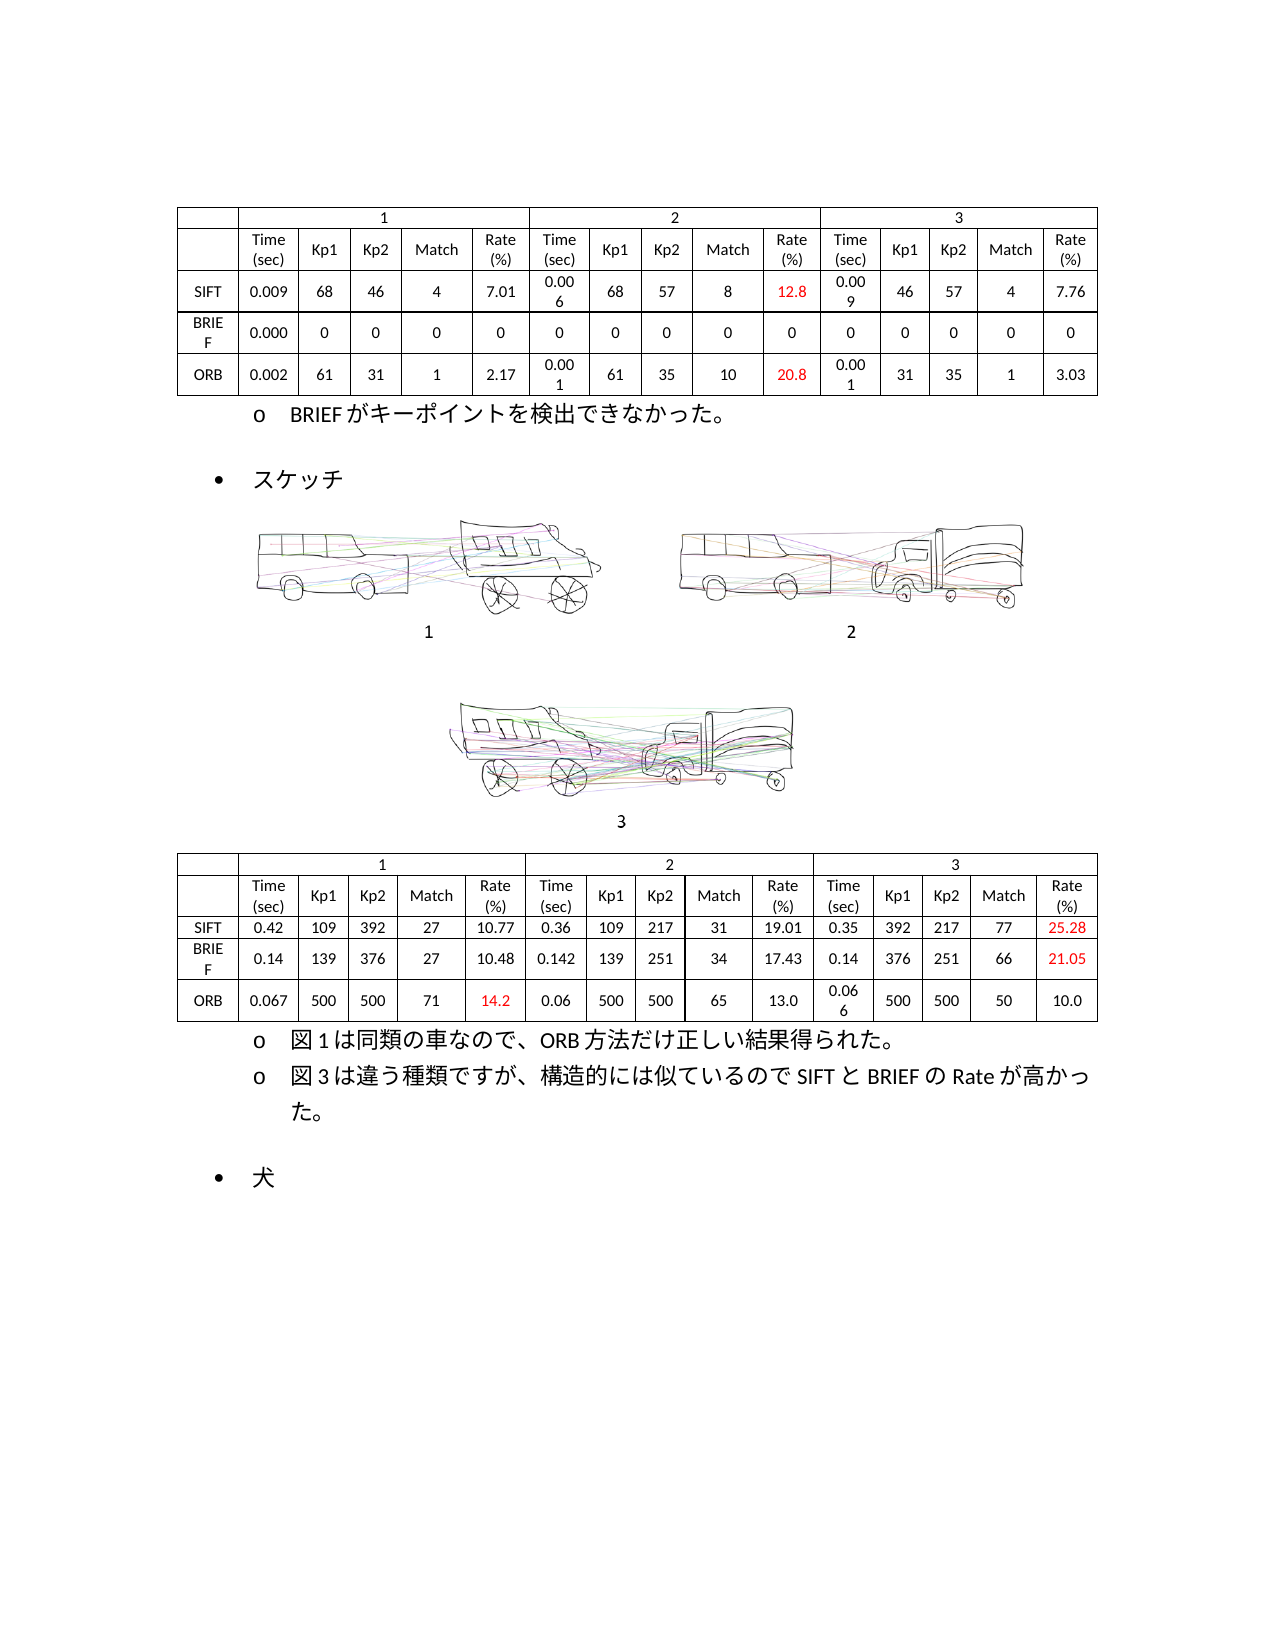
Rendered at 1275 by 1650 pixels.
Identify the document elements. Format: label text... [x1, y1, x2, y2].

table_header 3 [821, 208, 1097, 228]
table_cell 0 [764, 313, 820, 353]
table_cell Kp1 [299, 876, 348, 916]
table_header 3 [814, 854, 1097, 874]
table_cell 61 [590, 354, 641, 395]
table_cell 392 [349, 917, 397, 937]
table_cell 35 [642, 354, 692, 395]
table_cell 217 [636, 917, 684, 937]
table_cell 0 [1044, 313, 1097, 353]
table_cell 13.0 [753, 980, 813, 1021]
table_cell [178, 876, 238, 916]
table_cell SIFT [178, 271, 238, 311]
table_cell 10 [693, 354, 763, 395]
table_cell 65 [686, 980, 752, 1021]
table_cell Time (sec) [239, 229, 298, 270]
table_cell 27 [398, 917, 465, 937]
table_cell 500 [923, 980, 970, 1021]
table_cell ORB [178, 354, 238, 395]
table_cell 0.066 [814, 980, 873, 1021]
table_cell Kp1 [587, 876, 635, 916]
table_cell Rate (%) [466, 876, 525, 916]
table_header 1 [239, 208, 529, 228]
table_cell 4 [402, 271, 472, 311]
table_cell 46 [881, 271, 929, 311]
table_cell 0.067 [239, 980, 298, 1021]
table_cell 8 [693, 271, 763, 311]
table_cell 109 [587, 917, 635, 937]
table_cell 0 [402, 313, 472, 353]
list スケッチ [215, 462, 1098, 495]
table_cell Kp2 [636, 876, 684, 916]
table_cell 0.14 [239, 939, 298, 979]
table_cell 139 [299, 939, 348, 979]
table_cell 0.000 [239, 313, 298, 353]
table_cell BRIEF [178, 313, 238, 353]
table_cell Rate (%) [473, 229, 529, 270]
table_cell 0.002 [239, 354, 298, 395]
table_cell 10.77 [466, 917, 525, 937]
table_cell Time (sec) [526, 876, 586, 916]
table_cell 1 [978, 354, 1043, 395]
table_cell 35 [930, 354, 977, 395]
table_cell Rate (%) [1037, 876, 1097, 916]
table_cell Rate (%) [764, 229, 820, 270]
table_cell 4 [978, 271, 1043, 311]
table_cell 68 [590, 271, 641, 311]
table_cell Rate (%) [753, 876, 813, 916]
list 図3は違う種類ですが、構造的には似ているので SIFTとBRIEFの Rateが高かった。 [252, 1058, 1098, 1127]
table_cell ORB [178, 980, 238, 1021]
table_cell 0 [821, 313, 880, 353]
table_cell 31 [881, 354, 929, 395]
table_cell 500 [636, 980, 684, 1021]
table_cell Rate (%) [1044, 229, 1097, 270]
table_cell 14.2 [466, 980, 525, 1021]
table_cell 376 [349, 939, 397, 979]
table_cell SIFT [178, 917, 238, 937]
table_cell 50 [971, 980, 1036, 1021]
table_cell 0.009 [821, 271, 880, 311]
table_cell 0.009 [239, 271, 298, 311]
table_cell Kp2 [923, 876, 970, 916]
table_cell 1 [402, 354, 472, 395]
table_cell 46 [351, 271, 401, 311]
table_cell 0 [642, 313, 692, 353]
table_cell 66 [971, 939, 1036, 979]
table_cell 500 [587, 980, 635, 1021]
table_cell Time (sec) [530, 229, 589, 270]
table_cell 34 [686, 939, 752, 979]
table_cell 17.43 [753, 939, 813, 979]
table_cell Match [971, 876, 1036, 916]
table_cell 0 [530, 313, 589, 353]
table_cell 392 [874, 917, 922, 937]
table_cell Kp1 [874, 876, 922, 916]
table_cell 3.03 [1044, 354, 1097, 395]
table_cell Time (sec) [239, 876, 298, 916]
table_cell 0 [930, 313, 977, 353]
table_cell 20.8 [764, 354, 820, 395]
table_cell 21.05 [1037, 939, 1097, 979]
table_cell 139 [587, 939, 635, 979]
table_cell 0.35 [814, 917, 873, 937]
table_header 2 [526, 854, 813, 874]
table_cell 0 [299, 313, 350, 353]
table_cell 0.42 [239, 917, 298, 937]
table_cell 500 [874, 980, 922, 1021]
list BRIEFがキーポイントを検出できなかった。 [252, 396, 1098, 429]
table_cell 2.17 [473, 354, 529, 395]
table_cell 251 [923, 939, 970, 979]
table_cell Kp2 [349, 876, 397, 916]
table_cell Kp2 [642, 229, 692, 270]
table_cell 0.142 [526, 939, 586, 979]
table_cell 0 [978, 313, 1043, 353]
list 犬 [215, 1160, 1098, 1193]
table_cell 0.001 [821, 354, 880, 395]
table_cell Time (sec) [821, 229, 880, 270]
table_cell 31 [686, 917, 752, 937]
table_cell 0 [590, 313, 641, 353]
table_cell 68 [299, 271, 350, 311]
table_cell Kp1 [299, 229, 350, 270]
table_cell Time (sec) [814, 876, 873, 916]
table_cell 71 [398, 980, 465, 1021]
table_cell 376 [874, 939, 922, 979]
list 図1は同類の車なので、ORB方法だけ正しい結果得られた。 [252, 1022, 1098, 1055]
table_cell 7.01 [473, 271, 529, 311]
table_cell 10.48 [466, 939, 525, 979]
table_cell BRIEF [178, 939, 238, 979]
table_cell Match [398, 876, 465, 916]
table_cell 57 [642, 271, 692, 311]
table_cell Kp1 [881, 229, 929, 270]
table_cell 0.001 [530, 354, 589, 395]
table_cell Match [978, 229, 1043, 270]
table_cell 12.8 [764, 271, 820, 311]
table_cell 0 [693, 313, 763, 353]
table_cell 0.06 [526, 980, 586, 1021]
table_cell 0 [473, 313, 529, 353]
table_cell 10.0 [1037, 980, 1097, 1021]
table_cell 251 [636, 939, 684, 979]
table_cell Match [686, 876, 752, 916]
table_cell 77 [971, 917, 1036, 937]
table_cell Match [402, 229, 472, 270]
table_cell 25.28 [1037, 917, 1097, 937]
table_cell Kp1 [590, 229, 641, 270]
table_cell 0 [351, 313, 401, 353]
table_cell 500 [349, 980, 397, 1021]
table_cell 109 [299, 917, 348, 937]
table_cell 27 [398, 939, 465, 979]
table_cell 0.36 [526, 917, 586, 937]
table_cell 217 [923, 917, 970, 937]
table_cell 7.76 [1044, 271, 1097, 311]
table_header 2 [530, 208, 820, 228]
table_header [178, 854, 238, 874]
table_cell 0.006 [530, 271, 589, 311]
table_cell Kp2 [930, 229, 977, 270]
table_cell [178, 229, 238, 270]
picture [245, 514, 1030, 835]
table_cell 57 [930, 271, 977, 311]
table_cell 0 [881, 313, 929, 353]
table_cell 61 [299, 354, 350, 395]
table_cell Kp2 [351, 229, 401, 270]
table_header 1 [239, 854, 525, 874]
table_cell 19.01 [753, 917, 813, 937]
table_cell 31 [351, 354, 401, 395]
table_cell Match [693, 229, 763, 270]
table_cell 500 [299, 980, 348, 1021]
table_cell 0.14 [814, 939, 873, 979]
table_header [178, 208, 238, 228]
